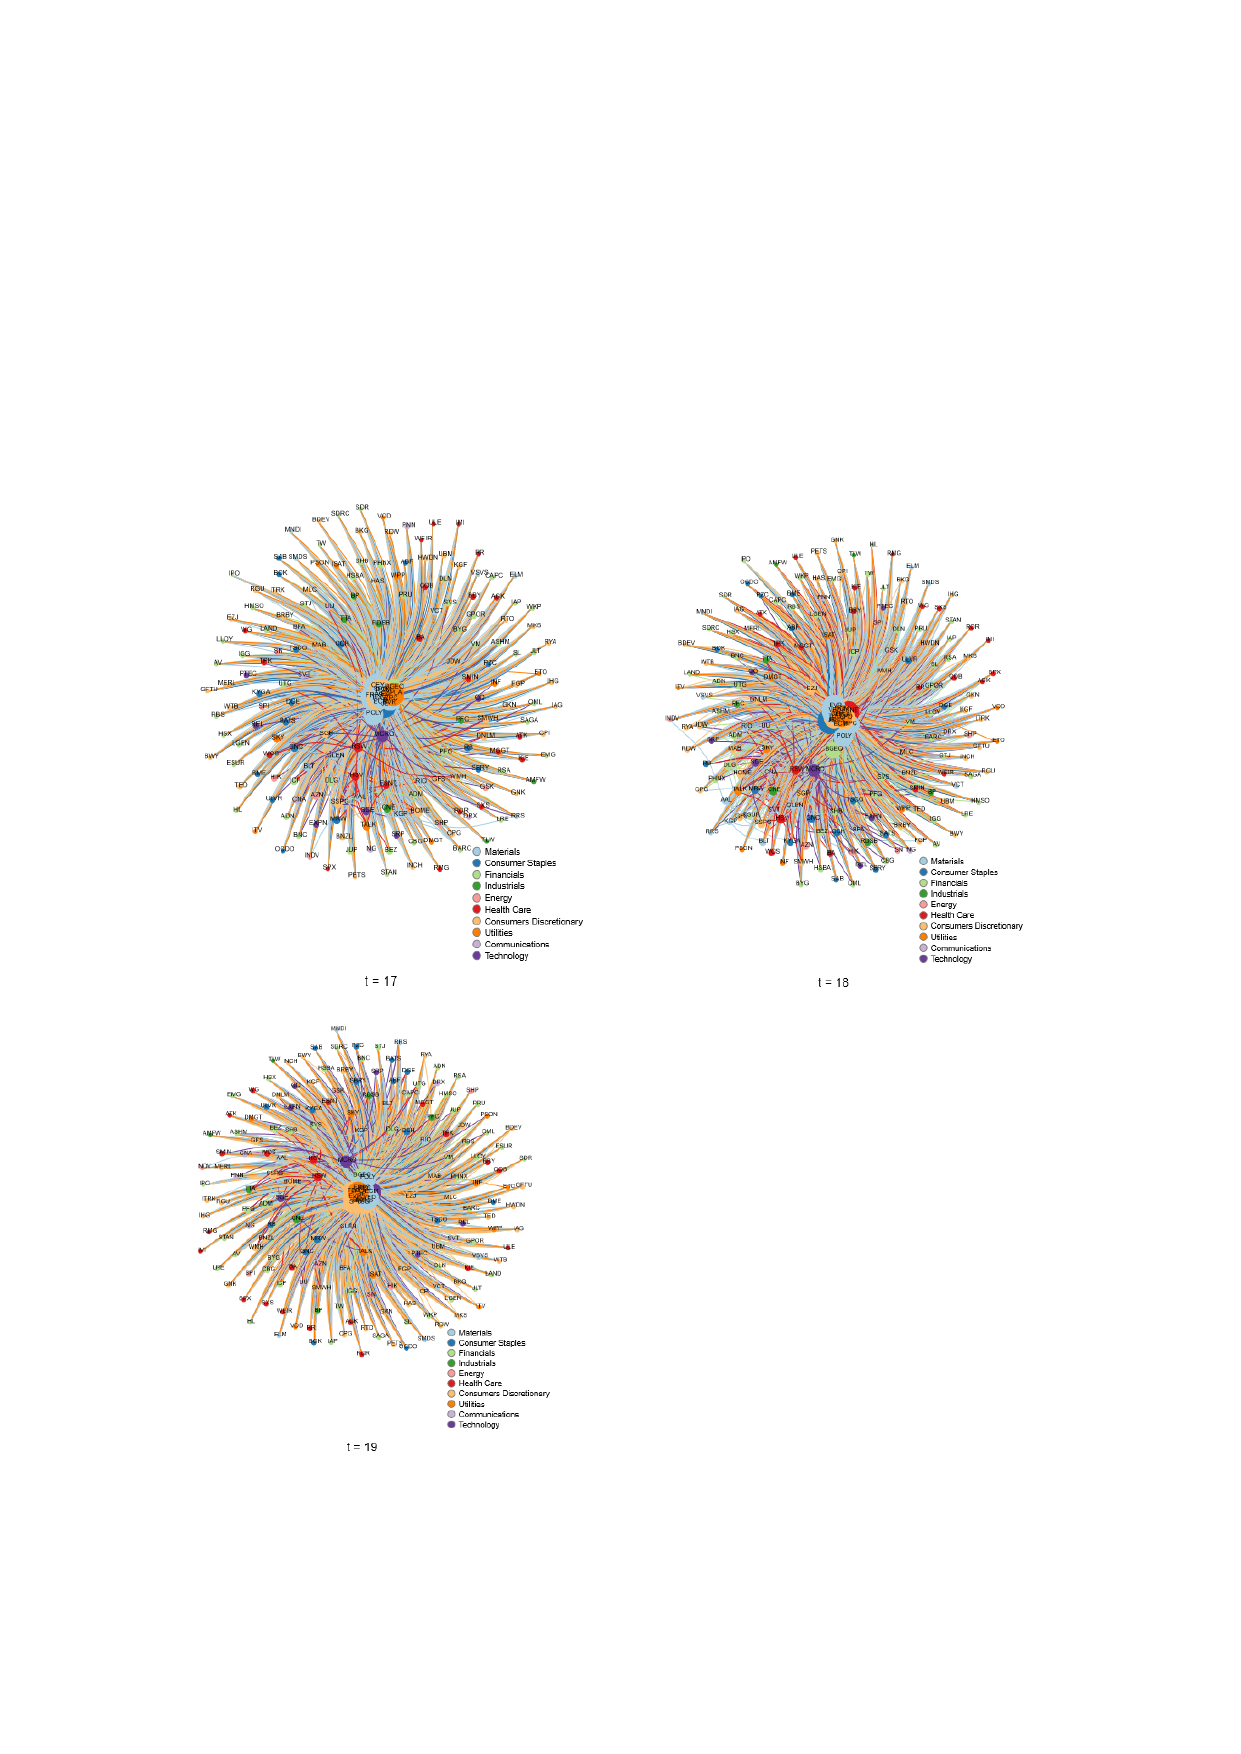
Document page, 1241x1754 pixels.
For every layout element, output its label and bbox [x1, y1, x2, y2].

picture [177, 475, 1053, 989]
picture [177, 1007, 568, 1454]
